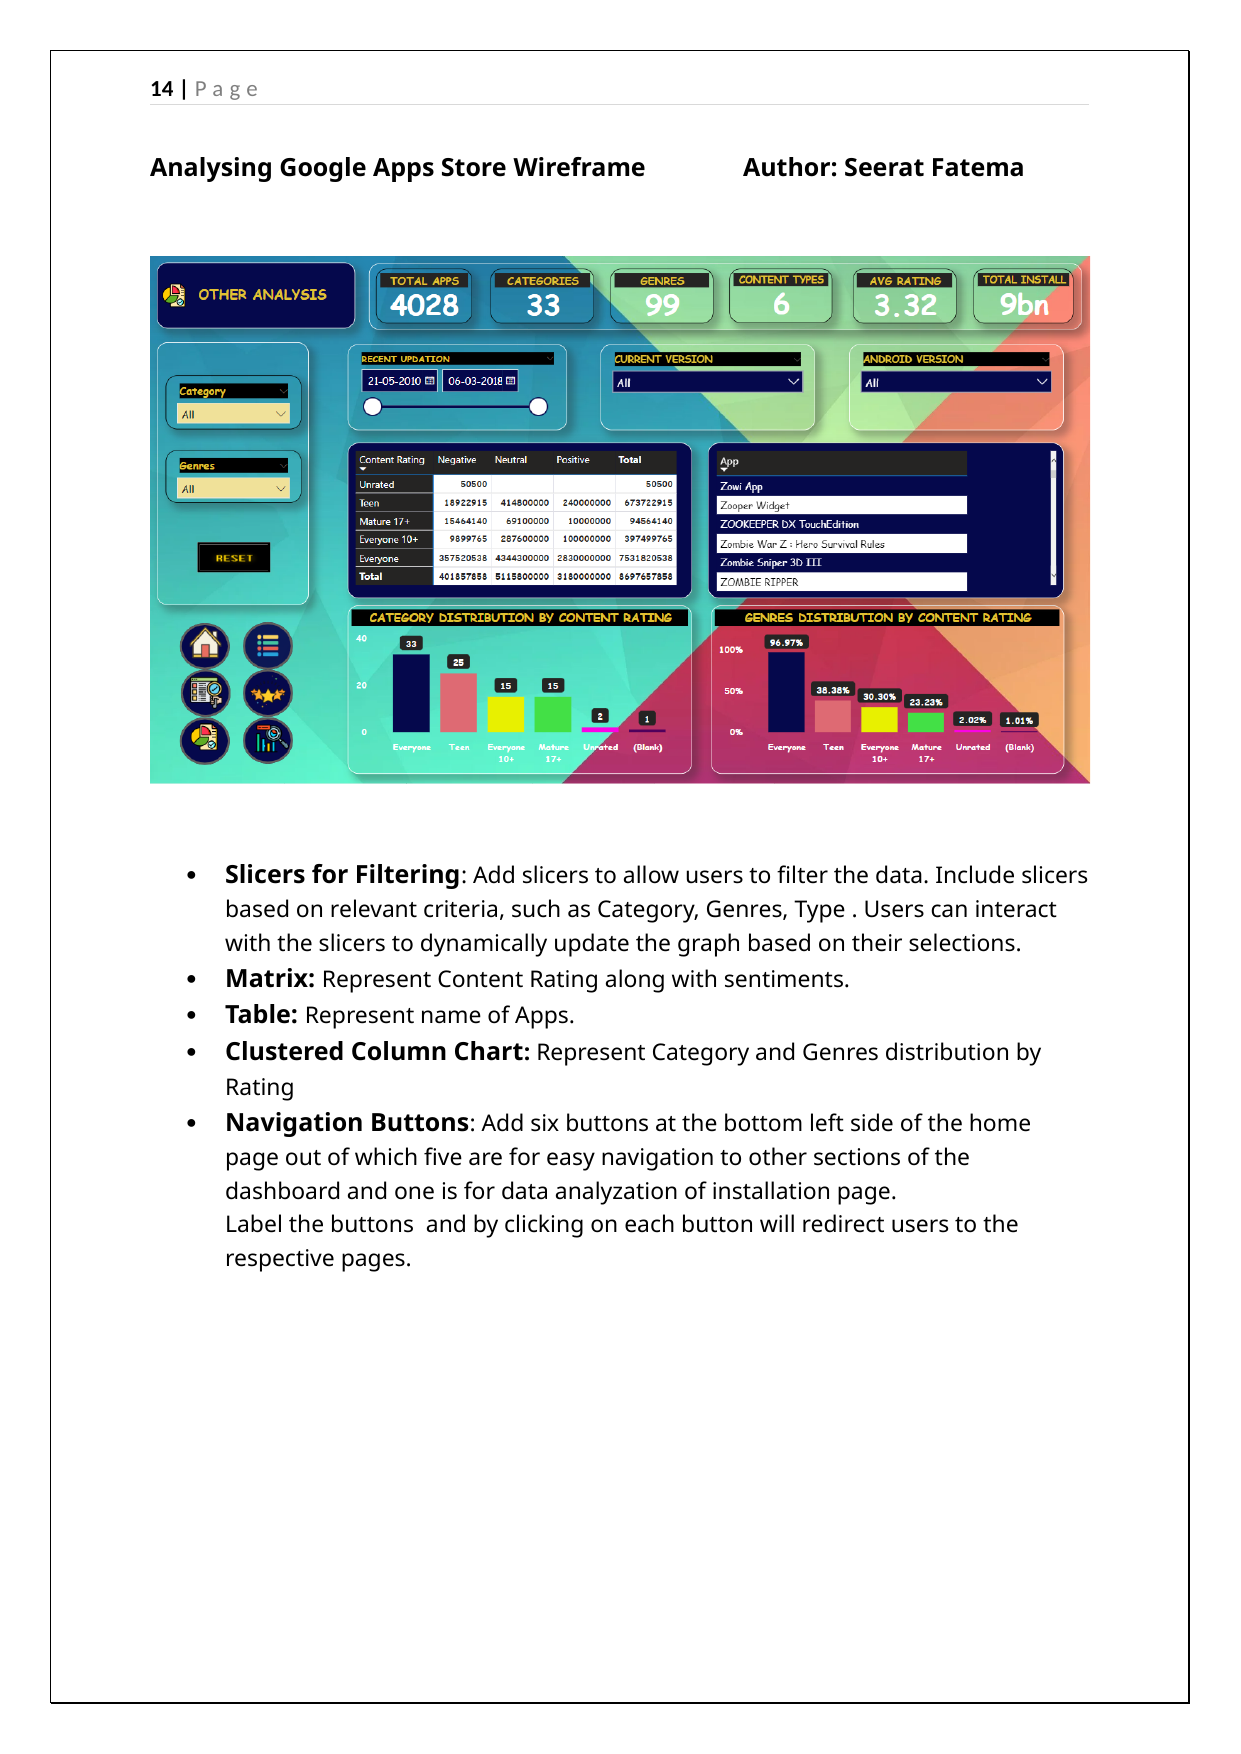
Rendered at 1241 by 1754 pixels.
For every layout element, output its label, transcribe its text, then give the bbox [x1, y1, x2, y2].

list Slicers for Filtering: Add slicers to allow users to filter the data. Include slicers based on relevant criteria, such as Category, Genres, Type . Users can interact with the slicers to dynamically update the graph based on their selections. [187, 856, 1089, 958]
list Matrix: Represent Content Rating along with sentiments. [187, 960, 1089, 994]
list Table: Represent name of Apps. [187, 997, 1089, 1031]
list Navigation Buttons: Add six buttons at the bottom left side of the home page out of which five are for easy navigation to other sections of the dashboard and one is for data analyzation of installation page. [187, 1104, 1089, 1206]
list Clustered Column Chart: Represent Category and Genres distribution by Rating [187, 1034, 1089, 1102]
text Analysing Google Apps Store Wireframe Author: Seerat Fatema [150, 150, 1089, 184]
picture [150, 256, 1091, 784]
list Label the buttons and by clicking on each button will redirect users to the respective pages. [225, 1208, 1089, 1273]
